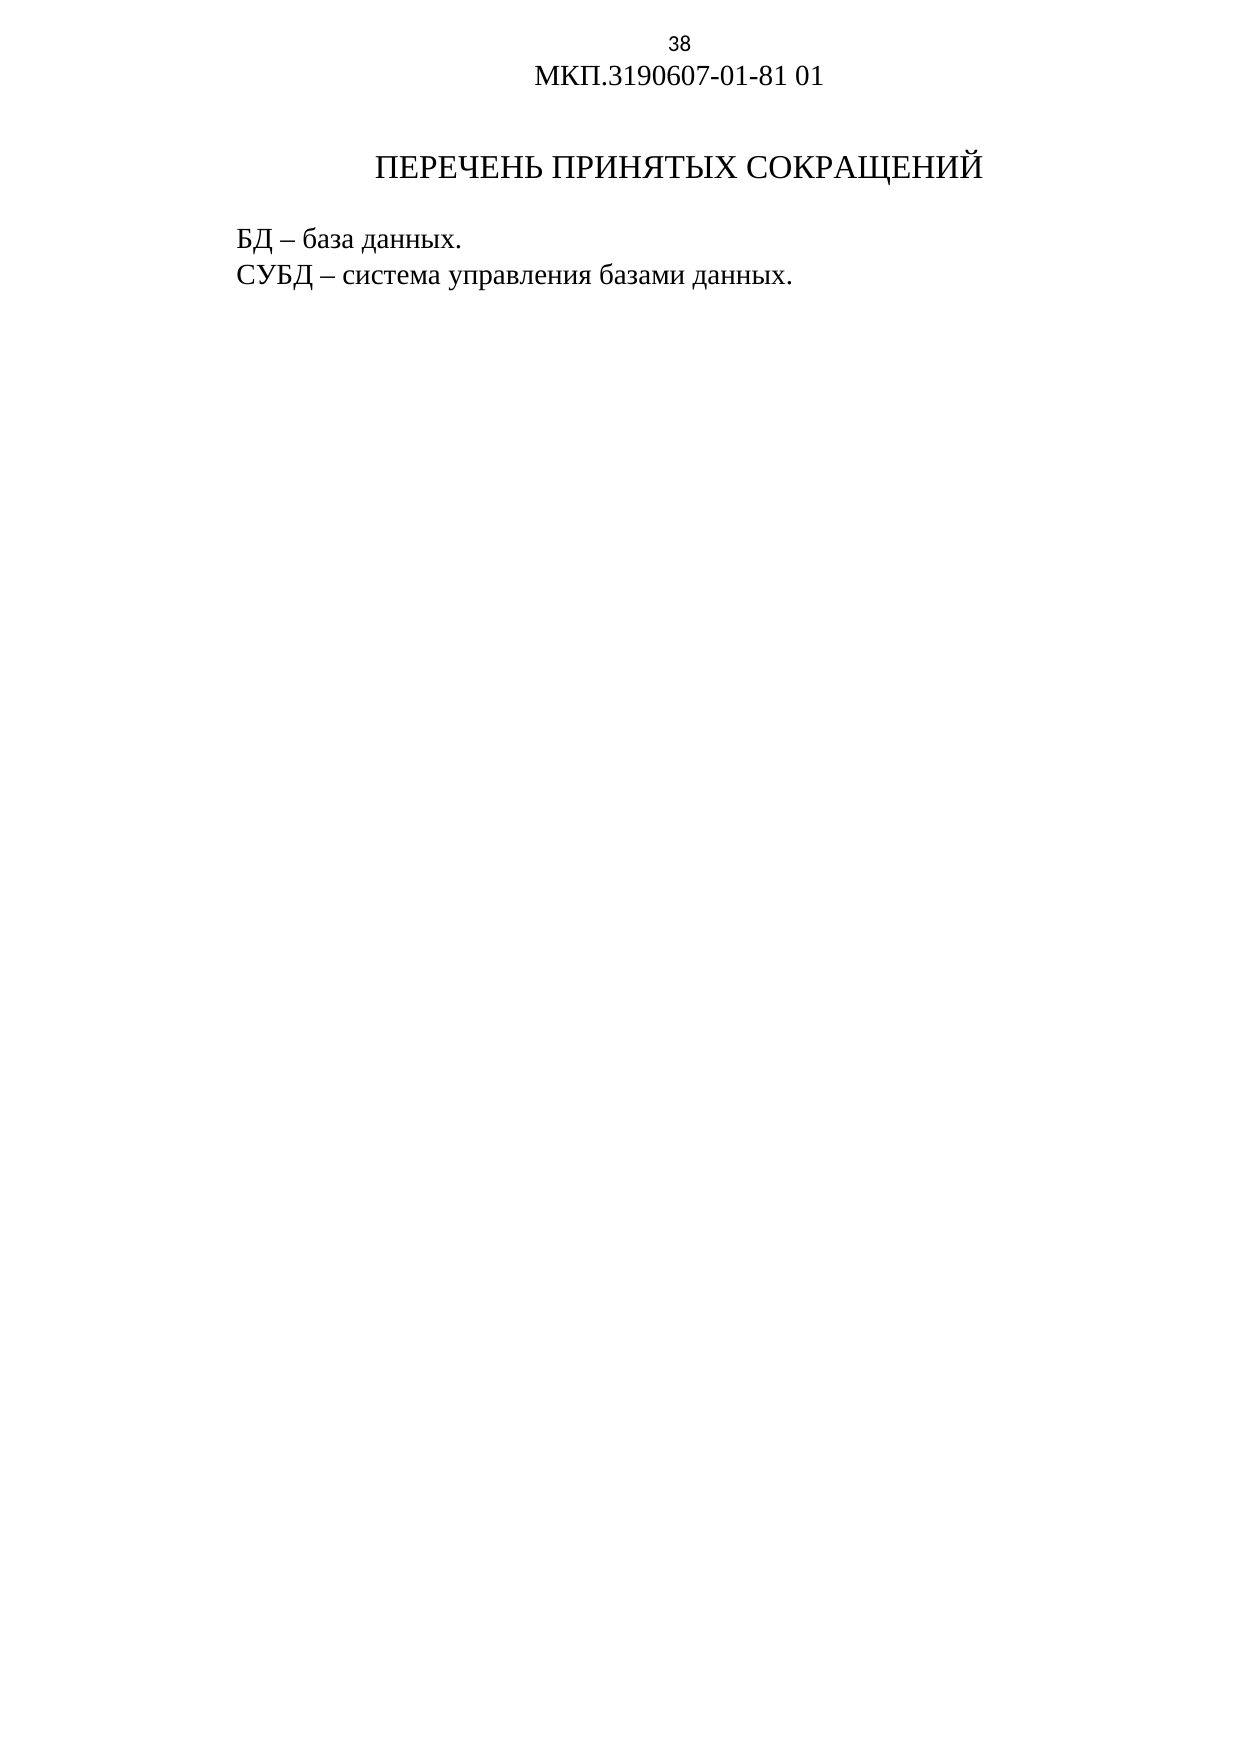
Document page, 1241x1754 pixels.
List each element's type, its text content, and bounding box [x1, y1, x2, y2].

text ПЕРЕЧЕНЬ ПРИНЯТЫХ СОКРАЩЕНИЙ [177, 148, 1181, 186]
text СУБД – система управления базами данных. [177, 257, 1181, 291]
text БД – база данных. [177, 222, 1181, 255]
